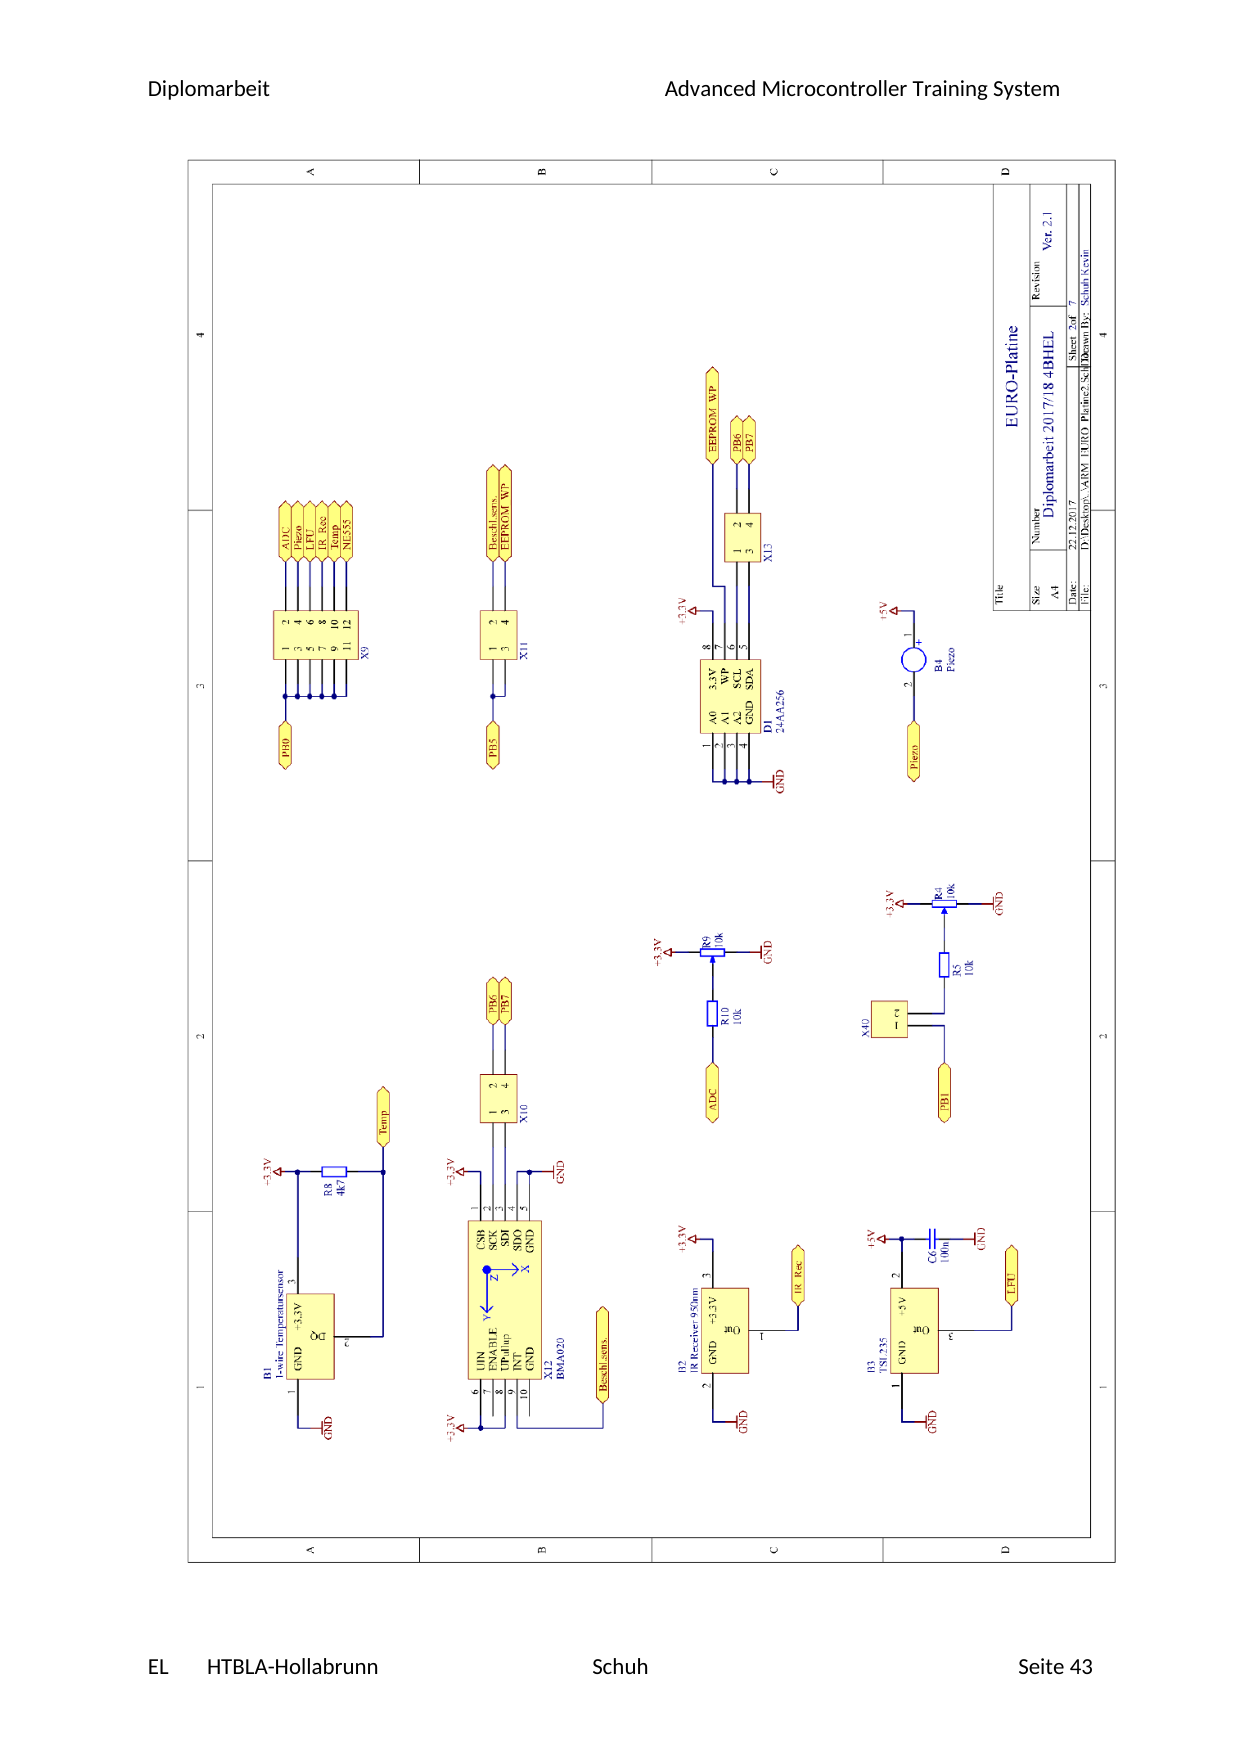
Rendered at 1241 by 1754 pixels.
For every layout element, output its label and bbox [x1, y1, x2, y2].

picture [149, 150, 1153, 1570]
